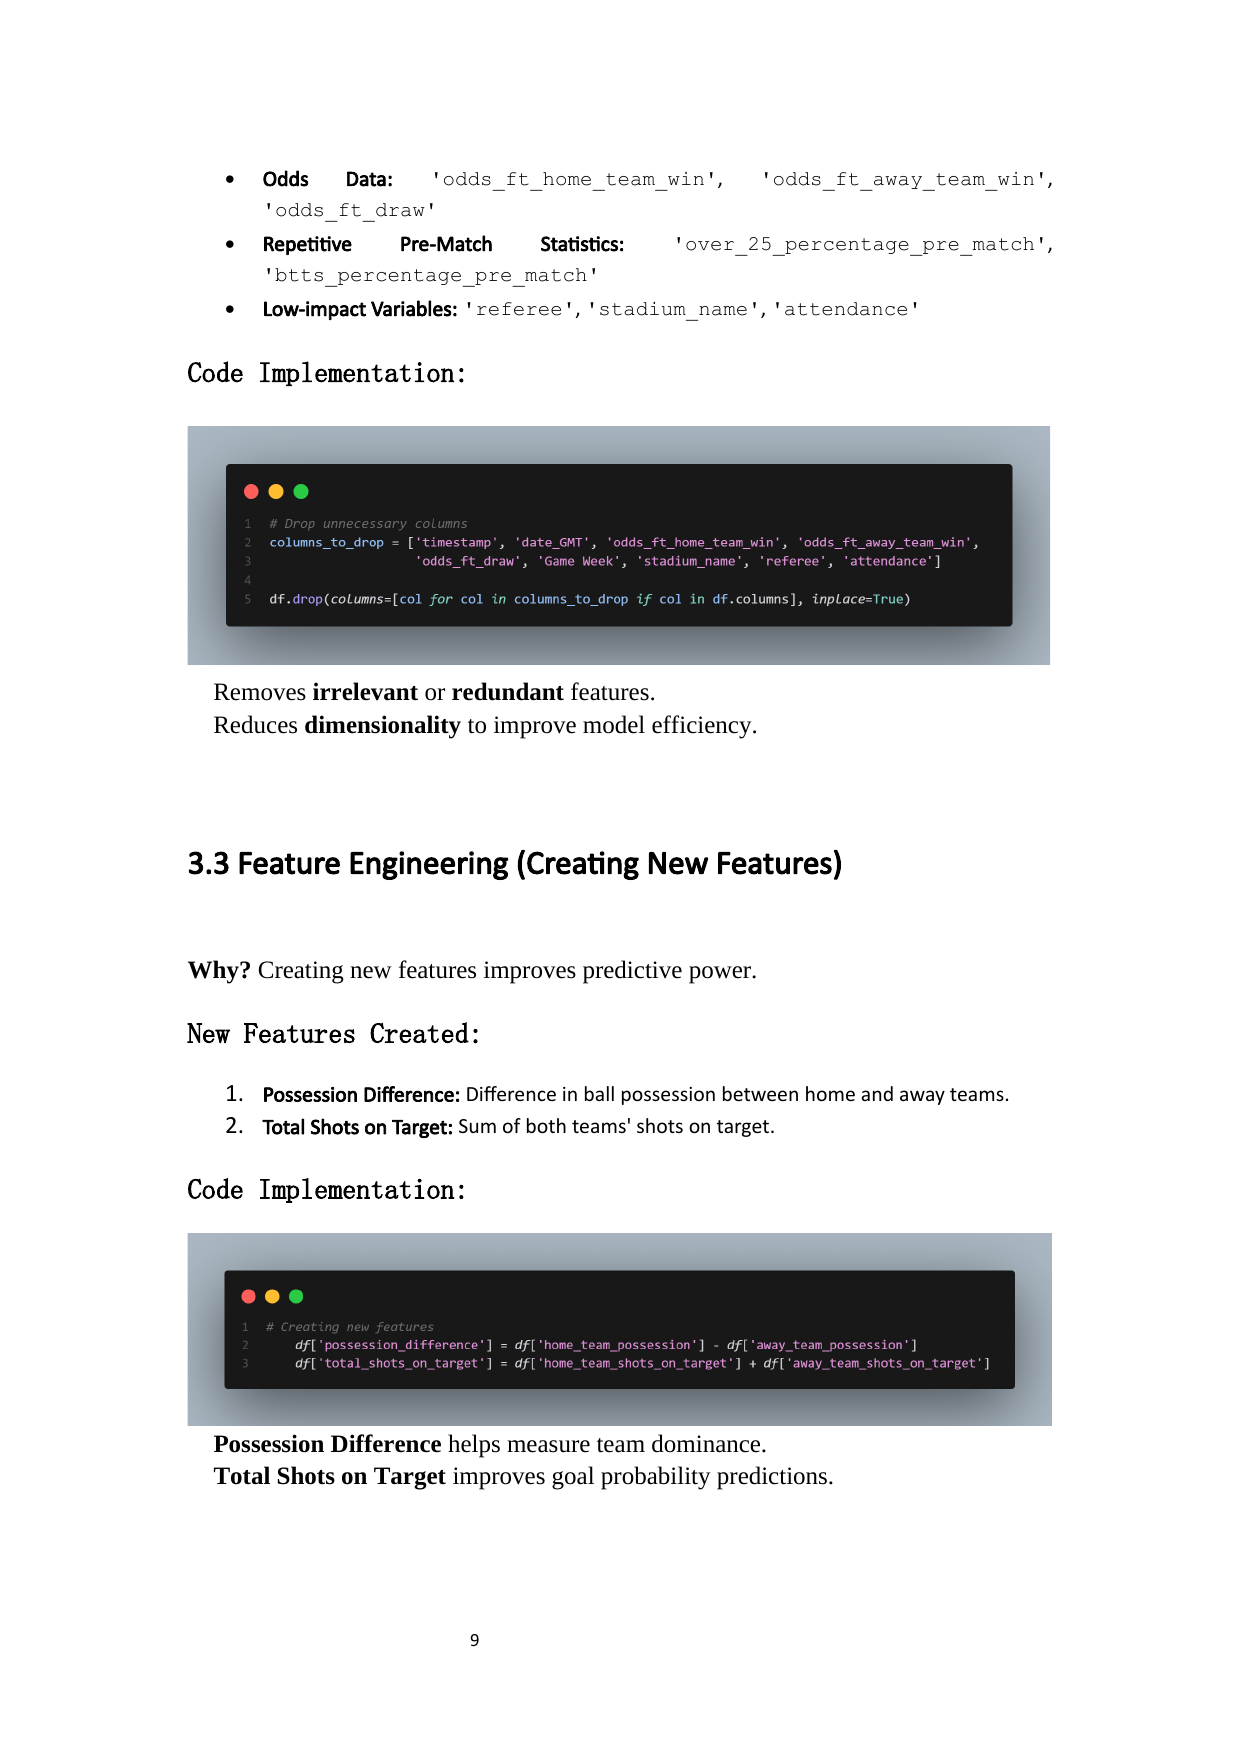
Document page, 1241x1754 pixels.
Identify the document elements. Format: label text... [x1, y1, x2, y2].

list Odds Data: 'odds_ft_home_team_win', 'odds_ft_away_team_win', 'odds_ft_draw' [225, 162, 1053, 227]
list Possession Difference: Difference in ball possession between home and away teams. [225, 1076, 1053, 1109]
text Why? Creating new features improves predictive power. [187, 953, 1053, 985]
list Low-impact Variables: 'referee', 'stadium_name', 'attendance' [225, 292, 1053, 324]
subtitle 3.3 Feature Engineering (Creating New Features) [187, 829, 1053, 894]
picture [187, 426, 1051, 665]
subtitle New Features Created: [187, 1014, 1053, 1047]
list Repetitive Pre-Match Statistics: 'over_25_percentage_pre_match', 'btts_percentage_pre_match' [225, 227, 1053, 292]
picture [187, 1233, 1052, 1426]
subtitle Code Implementation: [187, 354, 1053, 386]
subtitle Code Implementation: [187, 1170, 1053, 1203]
list Total Shots on Target: Sum of both teams' shots on target. [225, 1109, 1053, 1141]
